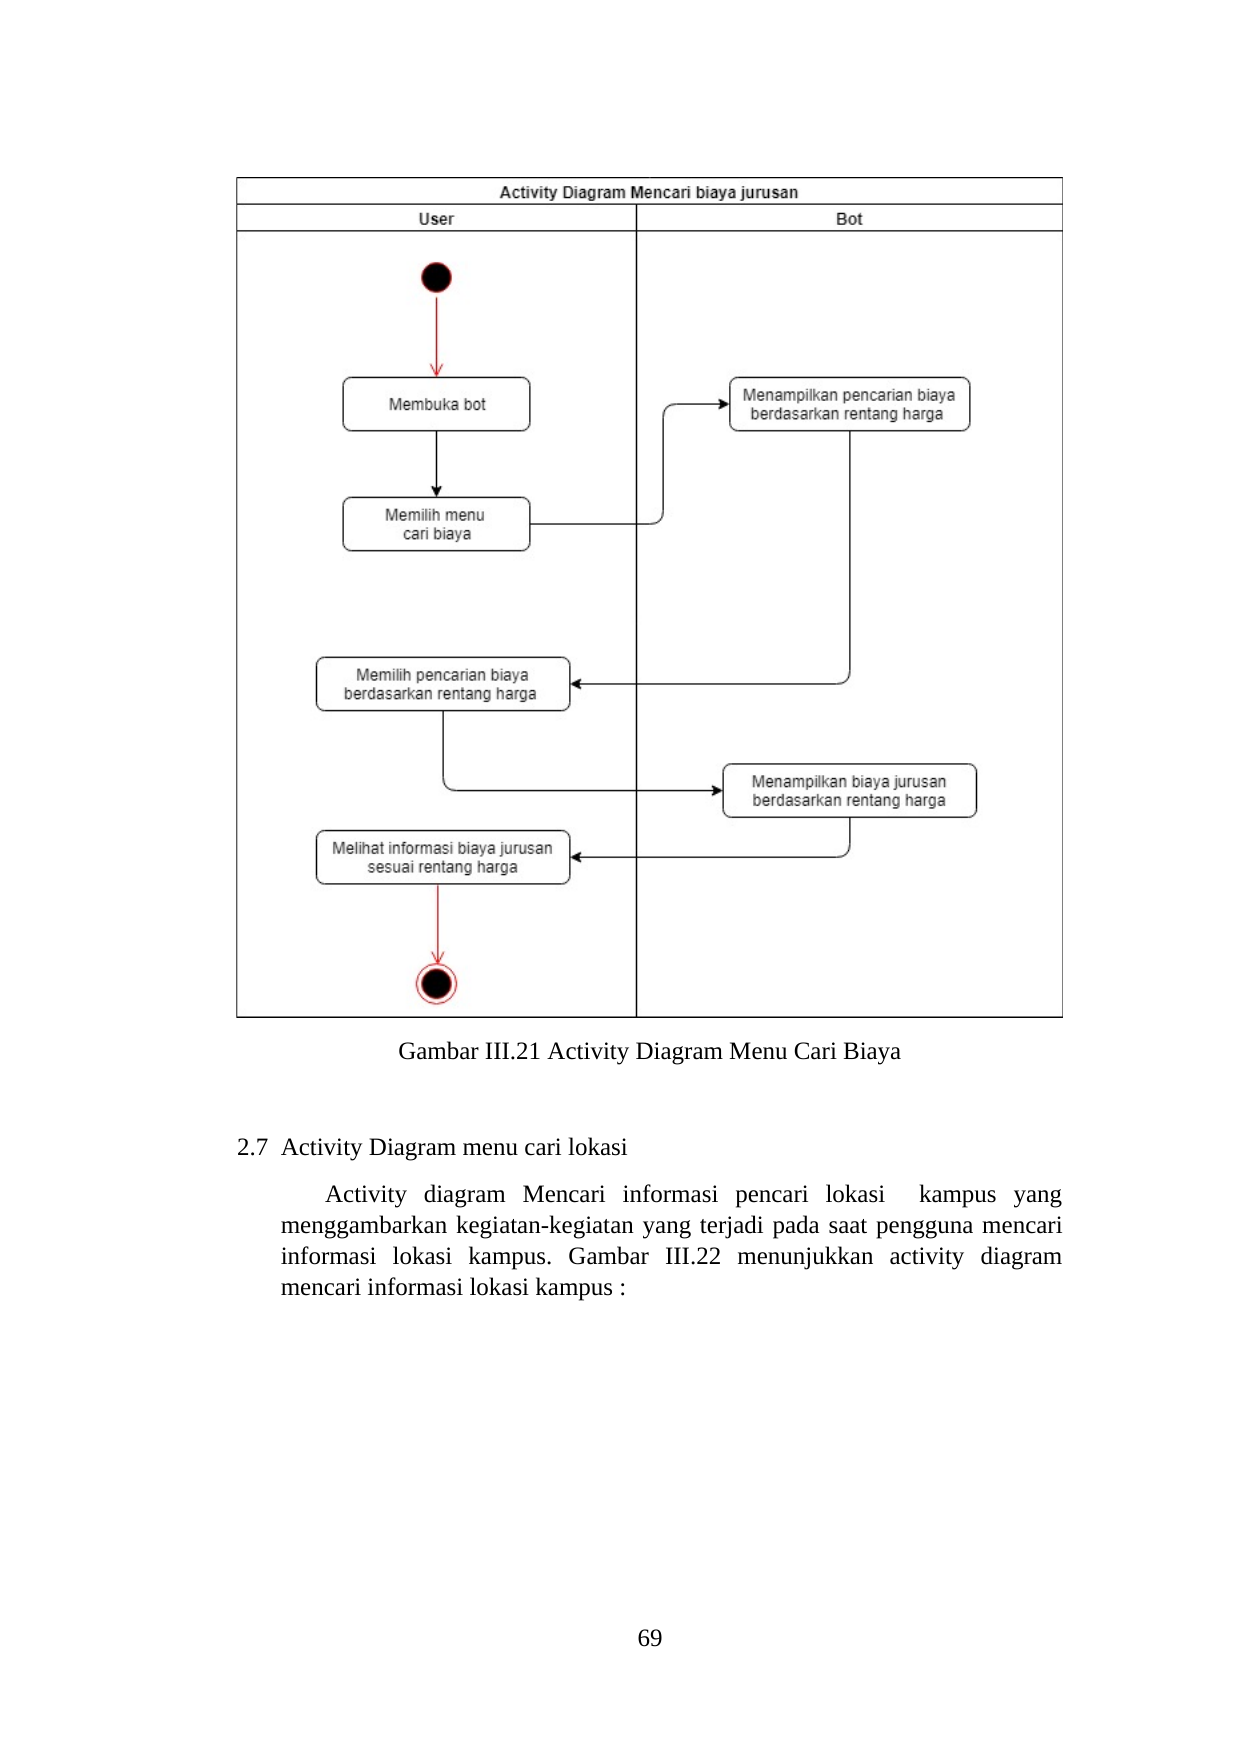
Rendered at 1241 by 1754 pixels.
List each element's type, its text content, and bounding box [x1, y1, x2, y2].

list Activity Diagram menu cari lokasi [237, 1132, 1063, 1160]
text Activity diagram Mencari informasi pencari lokasi kampus yang menggambarkan kegiatan-kegiatan yang terjadi pada saat pengguna mencari informasi lokasi kampus. Gambar III.22 menunjukkan activity diagram mencari informasi lokasi kampus : [281, 1179, 1063, 1301]
picture [236, 177, 1063, 1018]
text Gambar III.21 Activity Diagram Menu Cari Biaya [236, 1036, 1063, 1065]
